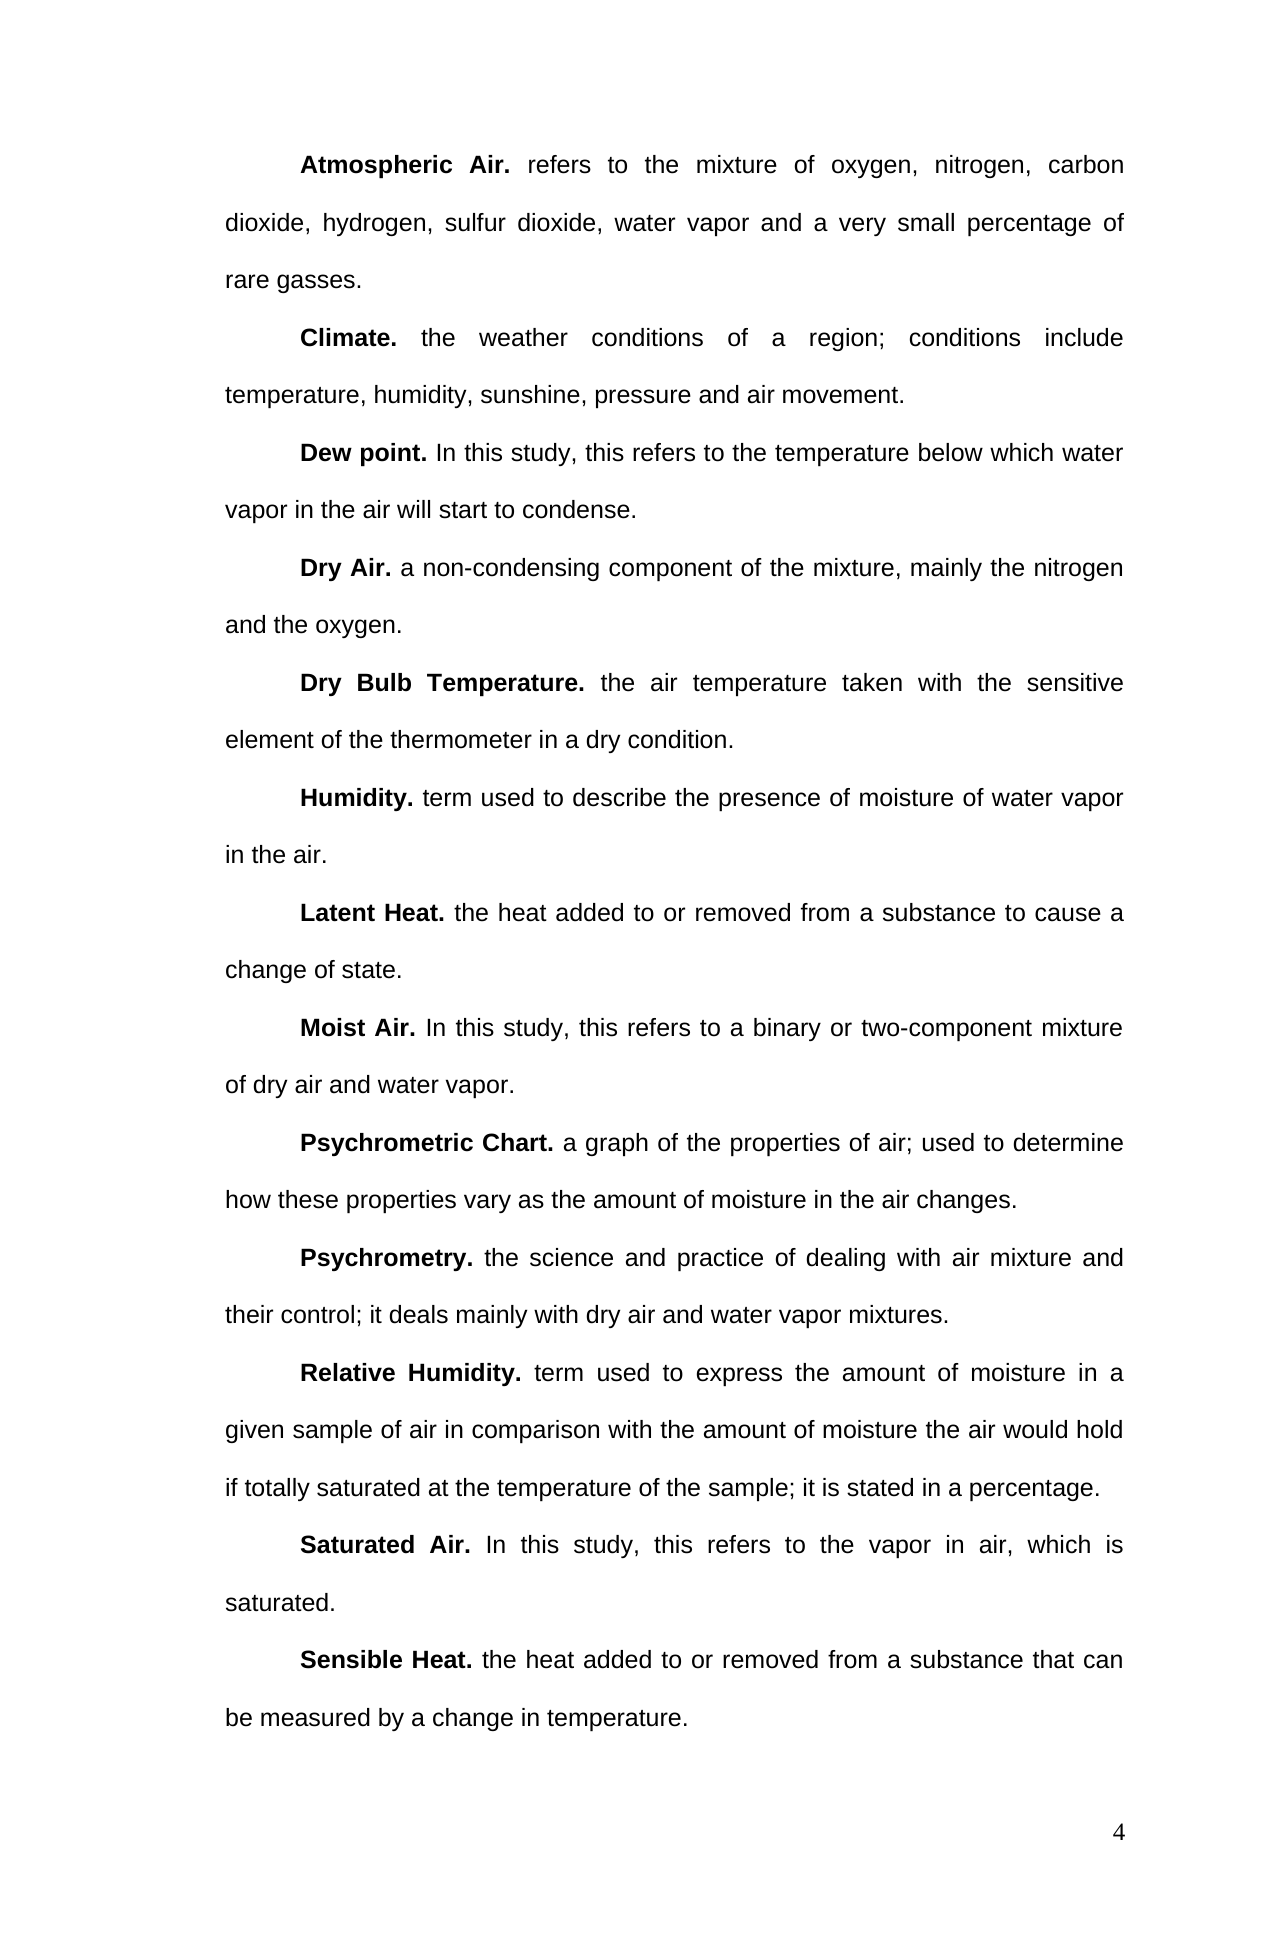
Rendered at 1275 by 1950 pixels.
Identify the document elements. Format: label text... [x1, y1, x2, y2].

list Relative Humidity. term used to express the amount of moisture in a given sample of air in comparison with the amount of moisture the air would hold if totally saturated at the temperature of the sample; it is stated in a percentage. [225, 1357, 1125, 1501]
list Dry Bulb Temperature. the air temperature taken with the sensitive element of the thermometer in a dry condition. [225, 667, 1125, 754]
list Humidity. term used to describe the presence of moisture of water vapor in the air. [225, 782, 1125, 869]
list Psychrometric Chart. a graph of the properties of air; used to determine how these properties vary as the amount of moisture in the air changes. [225, 1127, 1125, 1214]
list Saturated Air. In this study, this refers to the vapor in air, which is saturated. [225, 1530, 1125, 1616]
list Dew point. In this study, this refers to the temperature below which water vapor in the air will start to condense. [225, 437, 1125, 524]
list Psychrometry. the science and practice of dealing with air mixture and their control; it deals mainly with dry air and water vapor mixtures. [225, 1242, 1125, 1329]
list Sensible Heat. the heat added to or removed from a substance that can be measured by a change in temperature. [225, 1645, 1125, 1731]
list Climate. the weather conditions of a region; conditions include temperature, humidity, sunshine, pressure and air movement. [225, 322, 1125, 409]
list Moist Air. In this study, this refers to a binary or two-component mixture of dry air and water vapor. [225, 1012, 1125, 1099]
list Latent Heat. the heat added to or removed from a substance to cause a change of state. [225, 897, 1125, 984]
list Dry Air. a non-condensing component of the mixture, mainly the nitrogen and the oxygen. [225, 552, 1125, 639]
list Atmospheric Air. refers to the mixture of oxygen, nitrogen, carbon dioxide, hydrogen, sulfur dioxide, water vapor and a very small percentage of rare gasses. [225, 150, 1125, 294]
